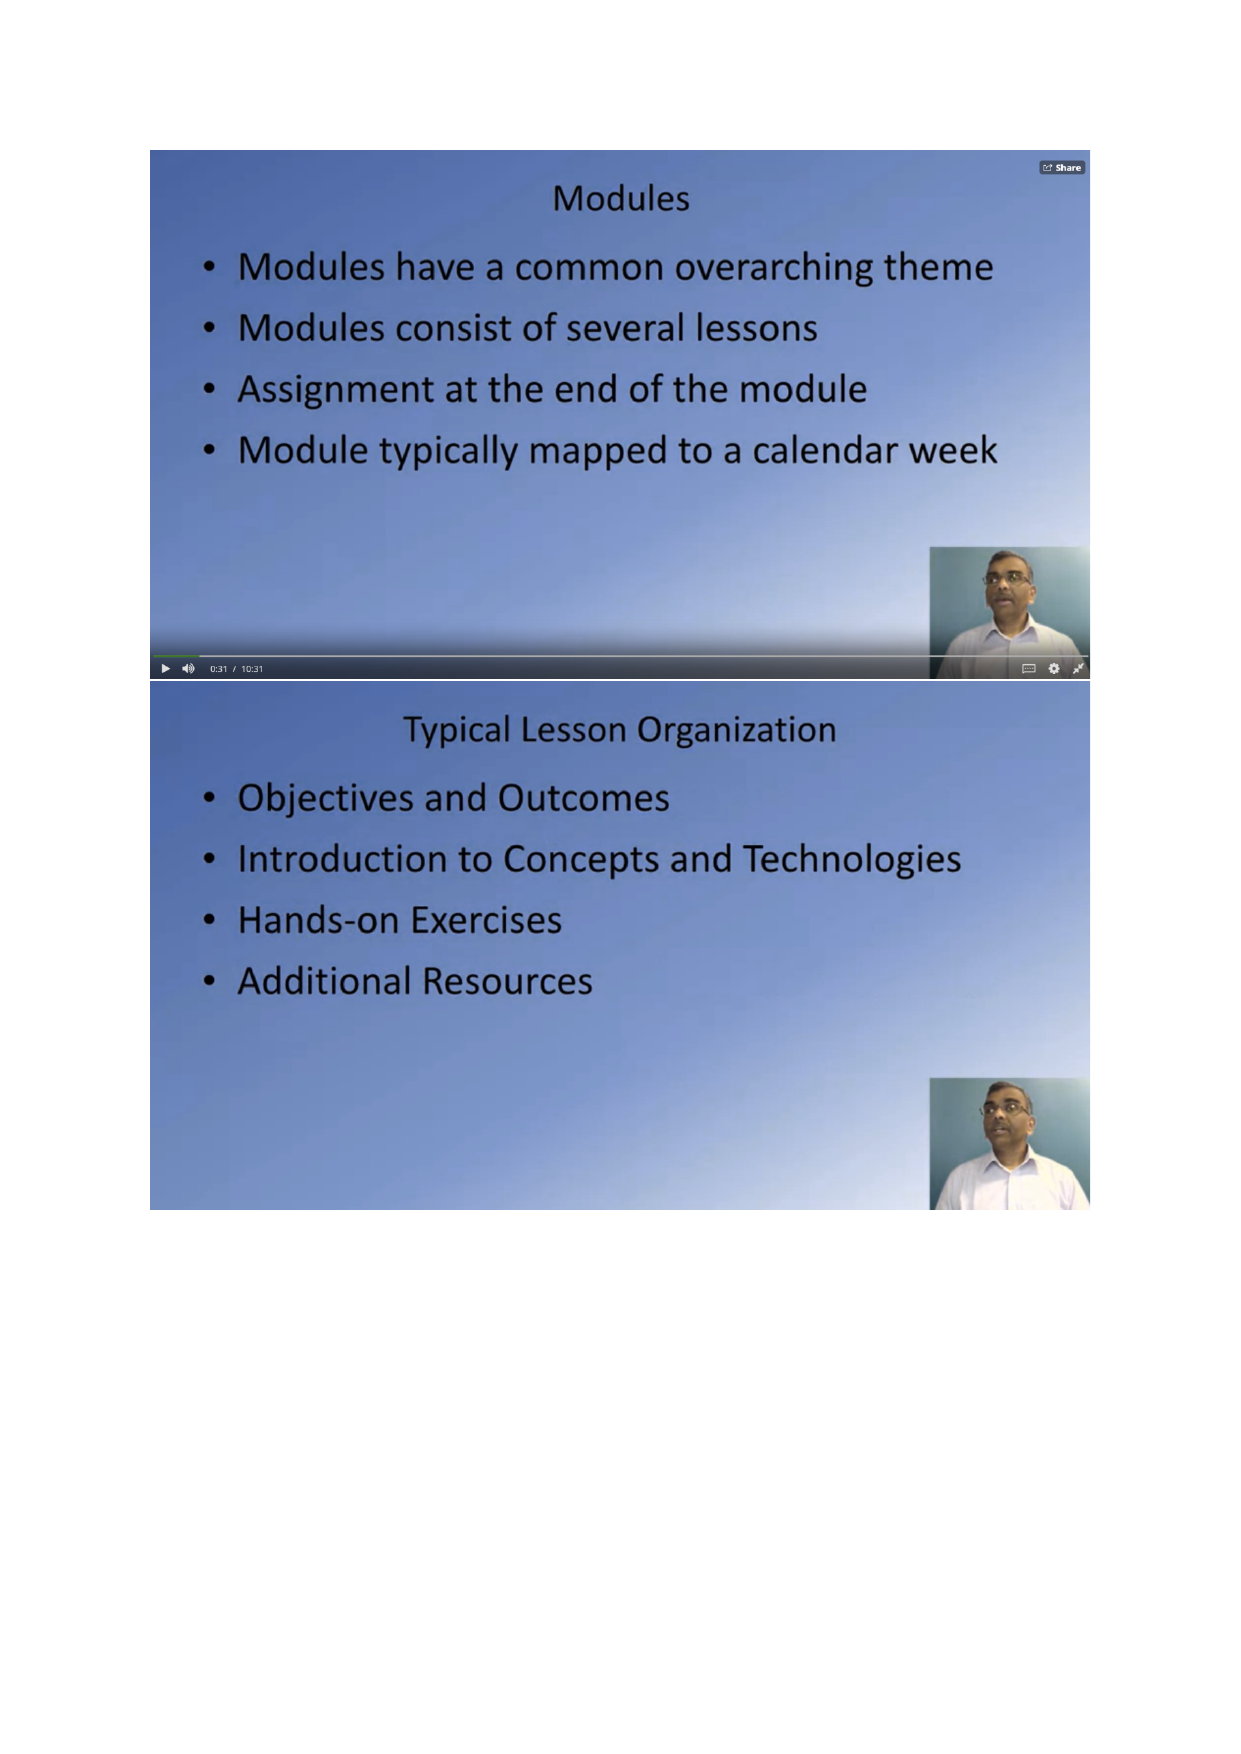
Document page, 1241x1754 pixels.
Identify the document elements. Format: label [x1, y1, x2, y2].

picture [150, 150, 1091, 679]
picture [150, 681, 1091, 1210]
